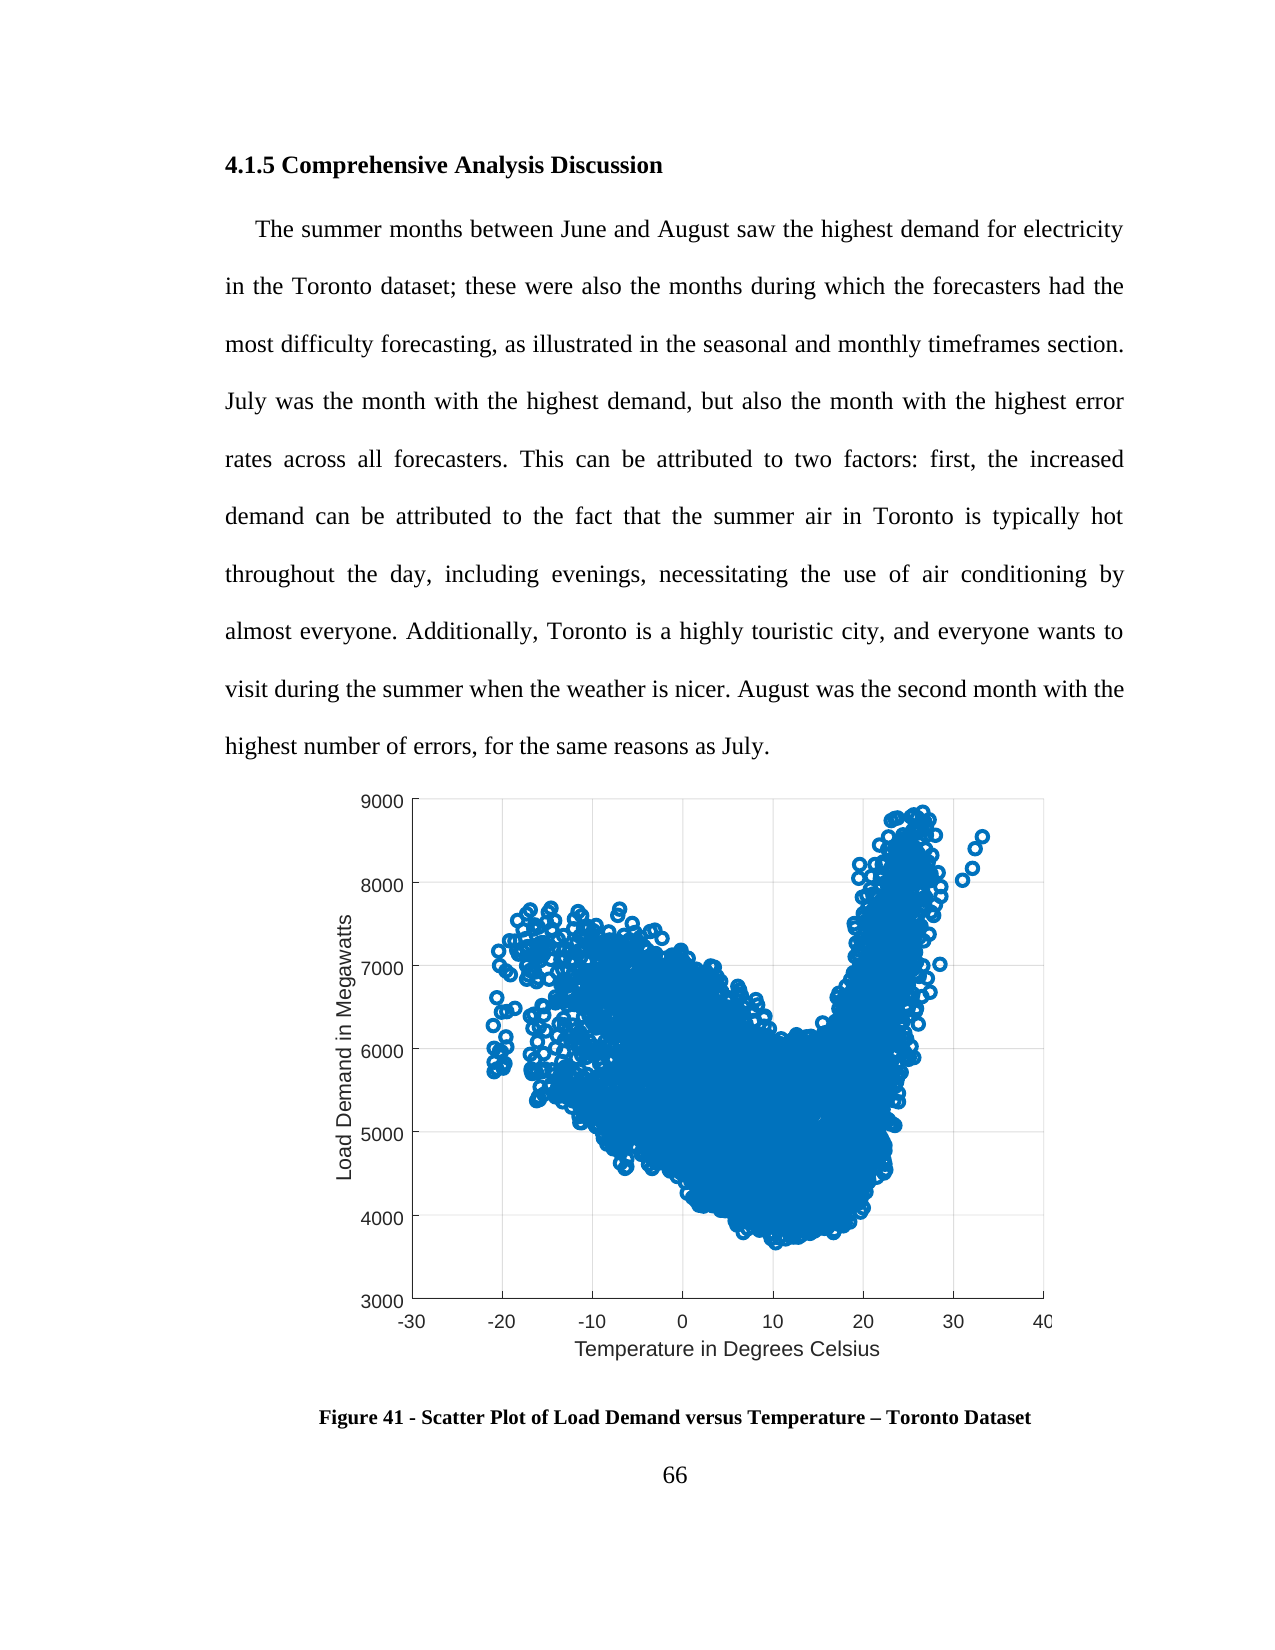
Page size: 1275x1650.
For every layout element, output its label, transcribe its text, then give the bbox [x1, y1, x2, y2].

subtitle 4.1.5 Comprehensive Analysis Discussion [225, 150, 1125, 179]
text The summer months between June and August saw the highest demand for electricity in the Toronto dataset; these were also the months during which the forecasters had the most difficulty forecasting, as illustrated in the seasonal and monthly timeframes section. July was the month with the highest demand, but also the month with the highest error rates across all forecasters. This can be attributed to two factors: first, the increased demand can be attributed to the fact that the summer air in Toronto is typically hot throughout the day, including evenings, necessitating the use of air conditioning by almost everyone. Additionally, Toronto is a highly touristic city, and everyone wants to visit during the summer when the weather is nicer. August was the second month with the highest number of errors, for the same reasons as July. [225, 214, 1125, 760]
text Figure 41 - Scatter Plot of Load Demand versus Temperature – Toronto Dataset [225, 1405, 1125, 1429]
